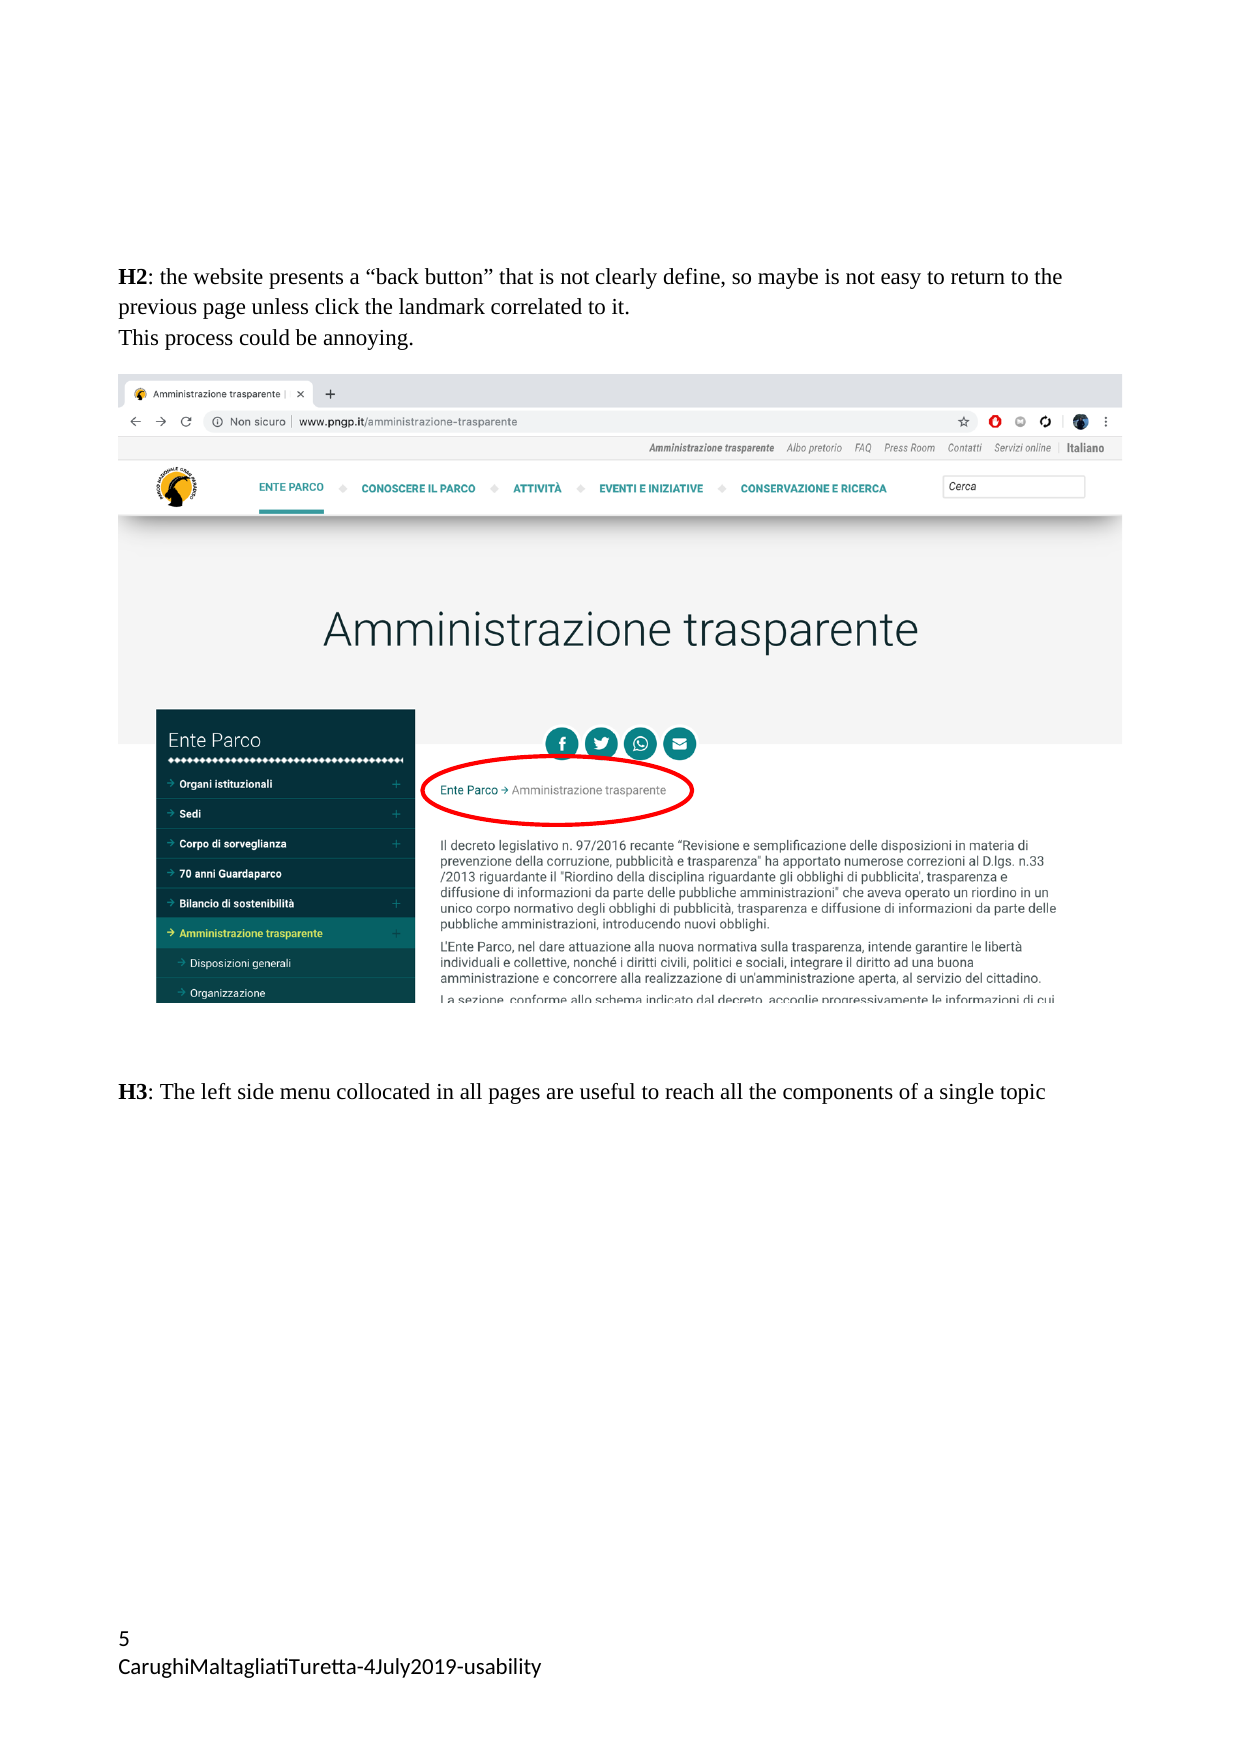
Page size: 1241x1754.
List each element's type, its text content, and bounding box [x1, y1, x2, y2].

picture [118, 374, 1123, 1003]
text H2: the website presents a “back button” that is not clearly define, so maybe is not easy to return to the previous page unless click the landmark correlated to it. This process could be annoying. [118, 263, 1122, 350]
text H3: The left side menu collocated in all pages are useful to reach all the components of a single topic [118, 1078, 1122, 1104]
